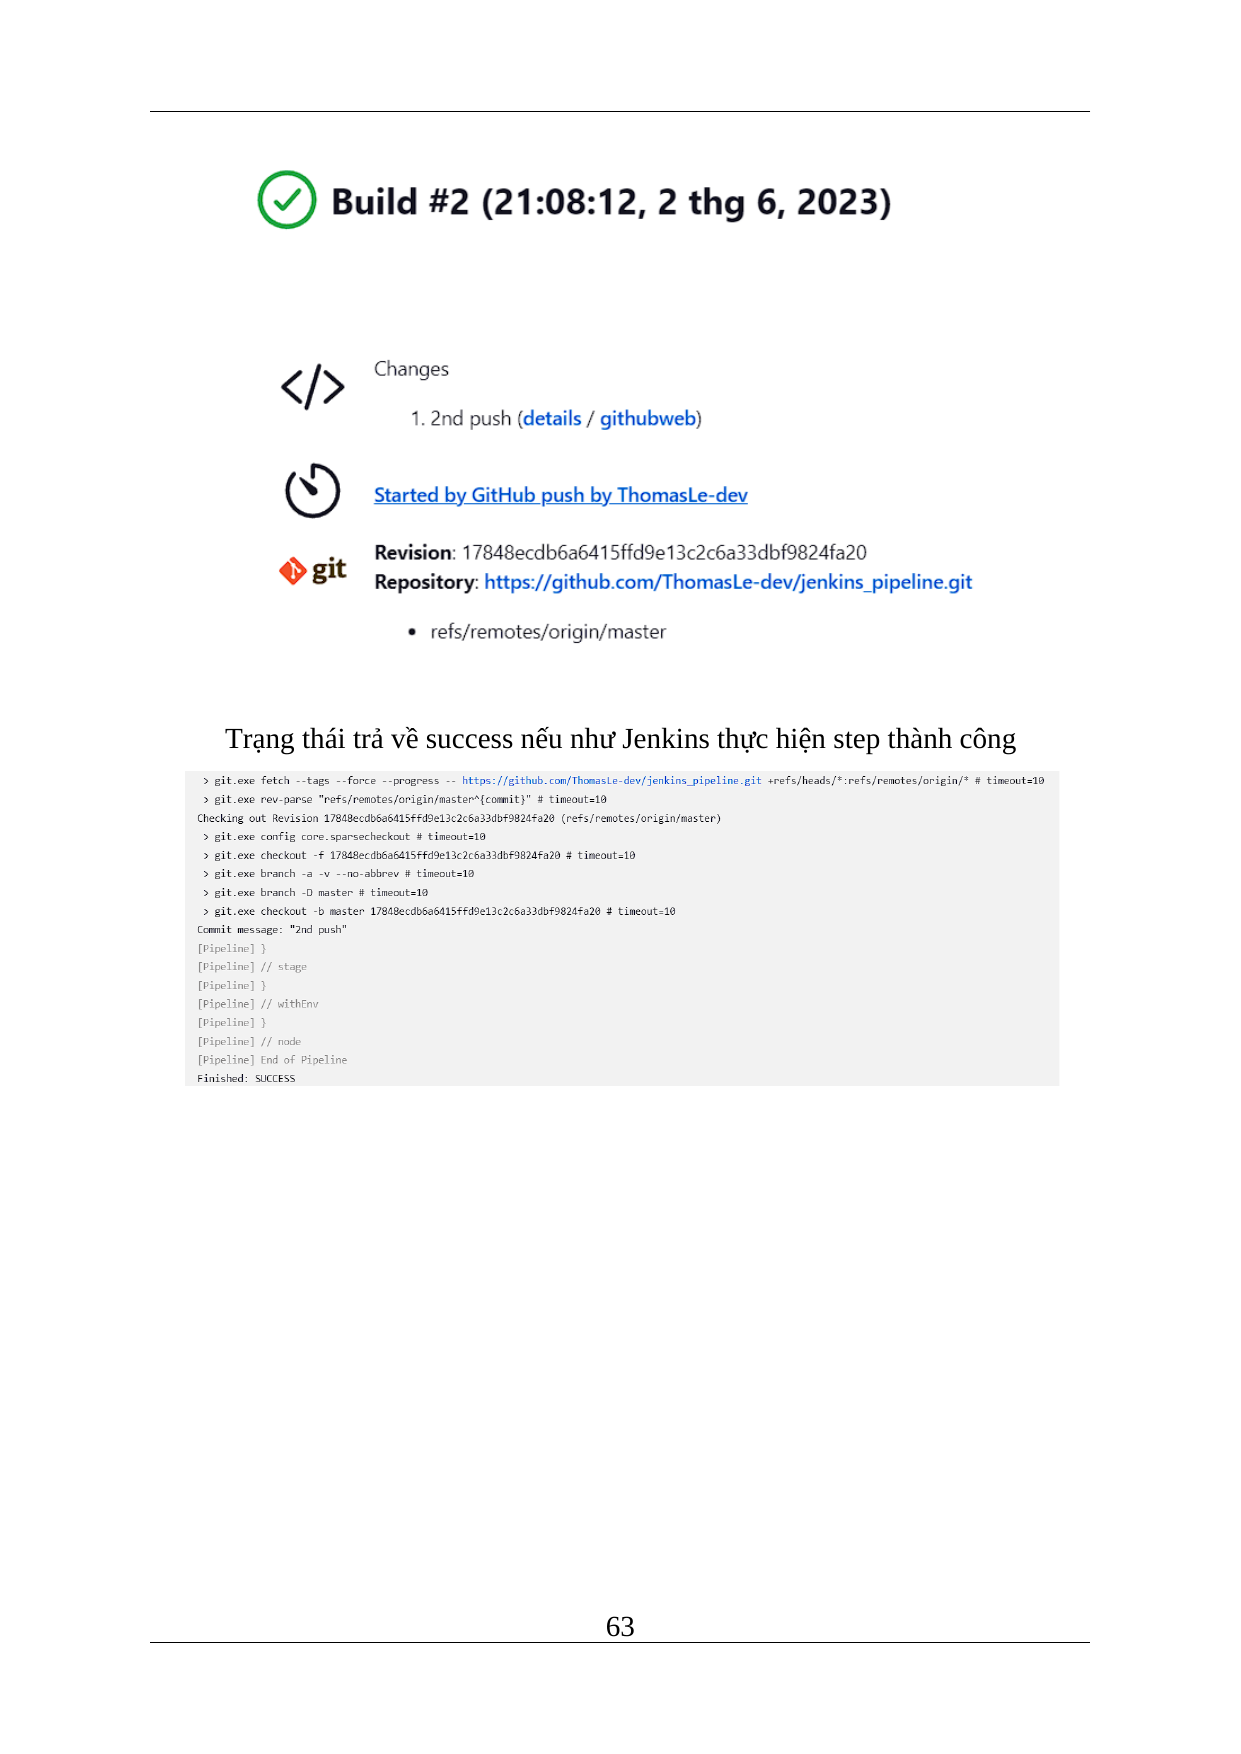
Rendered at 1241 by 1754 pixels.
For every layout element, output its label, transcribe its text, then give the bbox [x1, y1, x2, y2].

picture [225, 150, 1011, 704]
picture [180, 771, 1060, 1086]
text Trạng thái trả về success nếu như Jenkins thực hiện step thành công [225, 721, 1090, 754]
